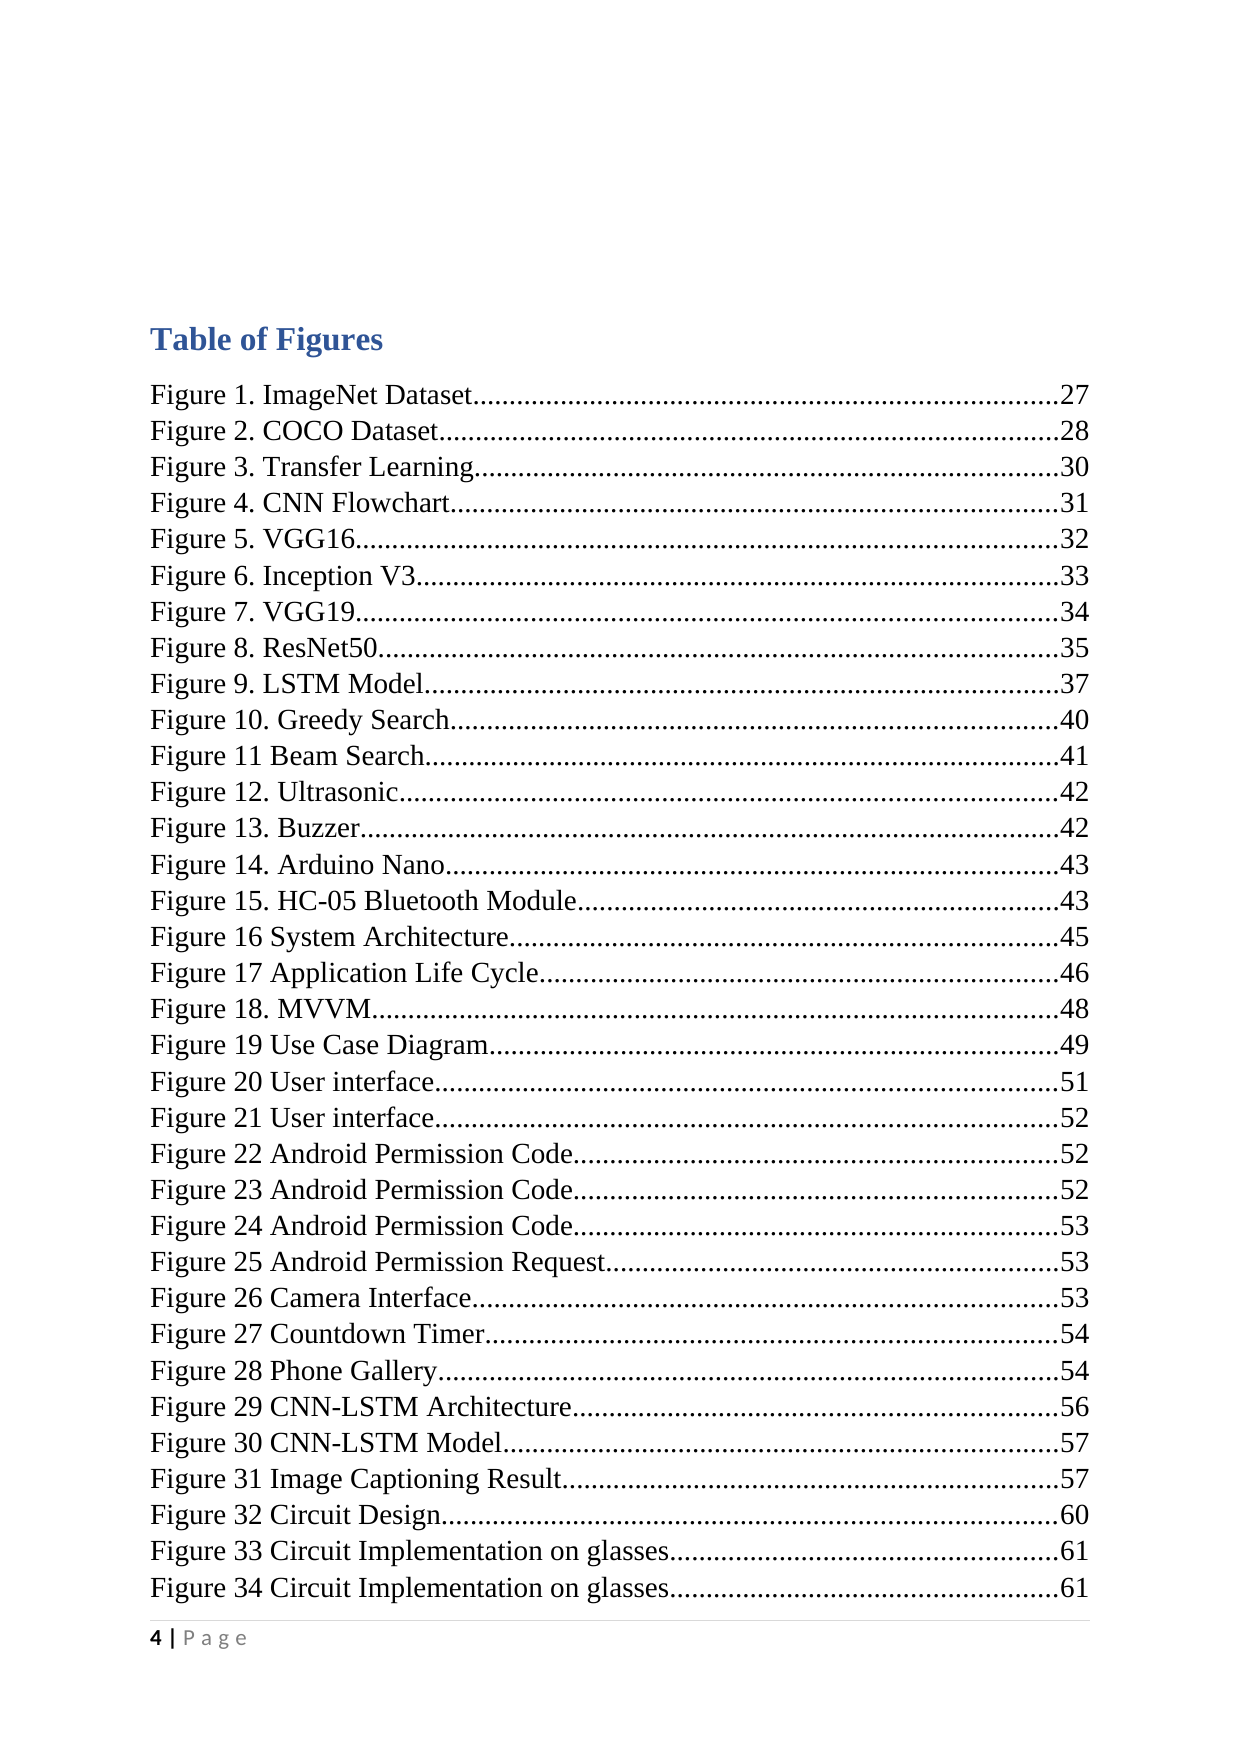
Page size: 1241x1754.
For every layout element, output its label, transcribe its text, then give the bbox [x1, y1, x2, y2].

text Figure 30 CNN-LSTM Model 57 [150, 1425, 1090, 1459]
text Figure 8. ResNet50 35 [150, 630, 1090, 663]
text Figure 33 Circuit Implementation on glasses 61 [150, 1533, 1090, 1567]
text Figure 20 User interface 51 [150, 1064, 1090, 1097]
text Figure 22 Android Permission Code 52 [150, 1136, 1090, 1169]
text Figure 17 Application Life Cycle 46 [150, 955, 1090, 989]
text Figure 2. COCO Dataset 28 [150, 413, 1090, 447]
text Figure 26 Camera Interface 53 [150, 1281, 1090, 1314]
text Figure 1. ImageNet Dataset 27 [150, 377, 1090, 410]
text Figure 29 CNN-LSTM Architecture 56 [150, 1389, 1090, 1422]
text Figure 6. Inception V3 33 [150, 558, 1090, 591]
text Figure 10. Greedy Search 40 [150, 702, 1090, 736]
text Figure 7. VGG19 34 [150, 594, 1090, 627]
text Figure 5. VGG16 32 [150, 521, 1090, 555]
text Figure 4. CNN Flowchart 31 [150, 485, 1090, 519]
text Table of Figures [150, 319, 1090, 357]
text Figure 3. Transfer Learning 30 [150, 449, 1090, 483]
text Figure 12. Ultrasonic 42 [150, 774, 1090, 808]
text Figure 15. HC-05 Bluetooth Module 43 [150, 883, 1090, 916]
text Figure 23 Android Permission Code 52 [150, 1172, 1090, 1206]
text Figure 27 Countdown Timer 54 [150, 1317, 1090, 1350]
text Figure 18. MVVM 48 [150, 991, 1090, 1025]
text Figure 32 Circuit Design 60 [150, 1497, 1090, 1531]
text Figure 19 Use Case Diagram 49 [150, 1027, 1090, 1061]
text Figure 14. Arduino Nano 43 [150, 847, 1090, 880]
text Figure 34 Circuit Implementation on glasses 61 [150, 1570, 1090, 1603]
text Figure 25 Android Permission Request 53 [150, 1244, 1090, 1278]
text Figure 28 Phone Gallery 54 [150, 1353, 1090, 1386]
text Figure 21 User interface 52 [150, 1100, 1090, 1133]
text Figure 13. Buzzer 42 [150, 811, 1090, 844]
text Figure 9. LSTM Model 37 [150, 666, 1090, 699]
text Figure 24 Android Permission Code 53 [150, 1208, 1090, 1242]
text Figure 11 Beam Search 41 [150, 738, 1090, 772]
text Figure 16 System Architecture 45 [150, 919, 1090, 953]
text Figure 31 Image Captioning Result 57 [150, 1461, 1090, 1495]
